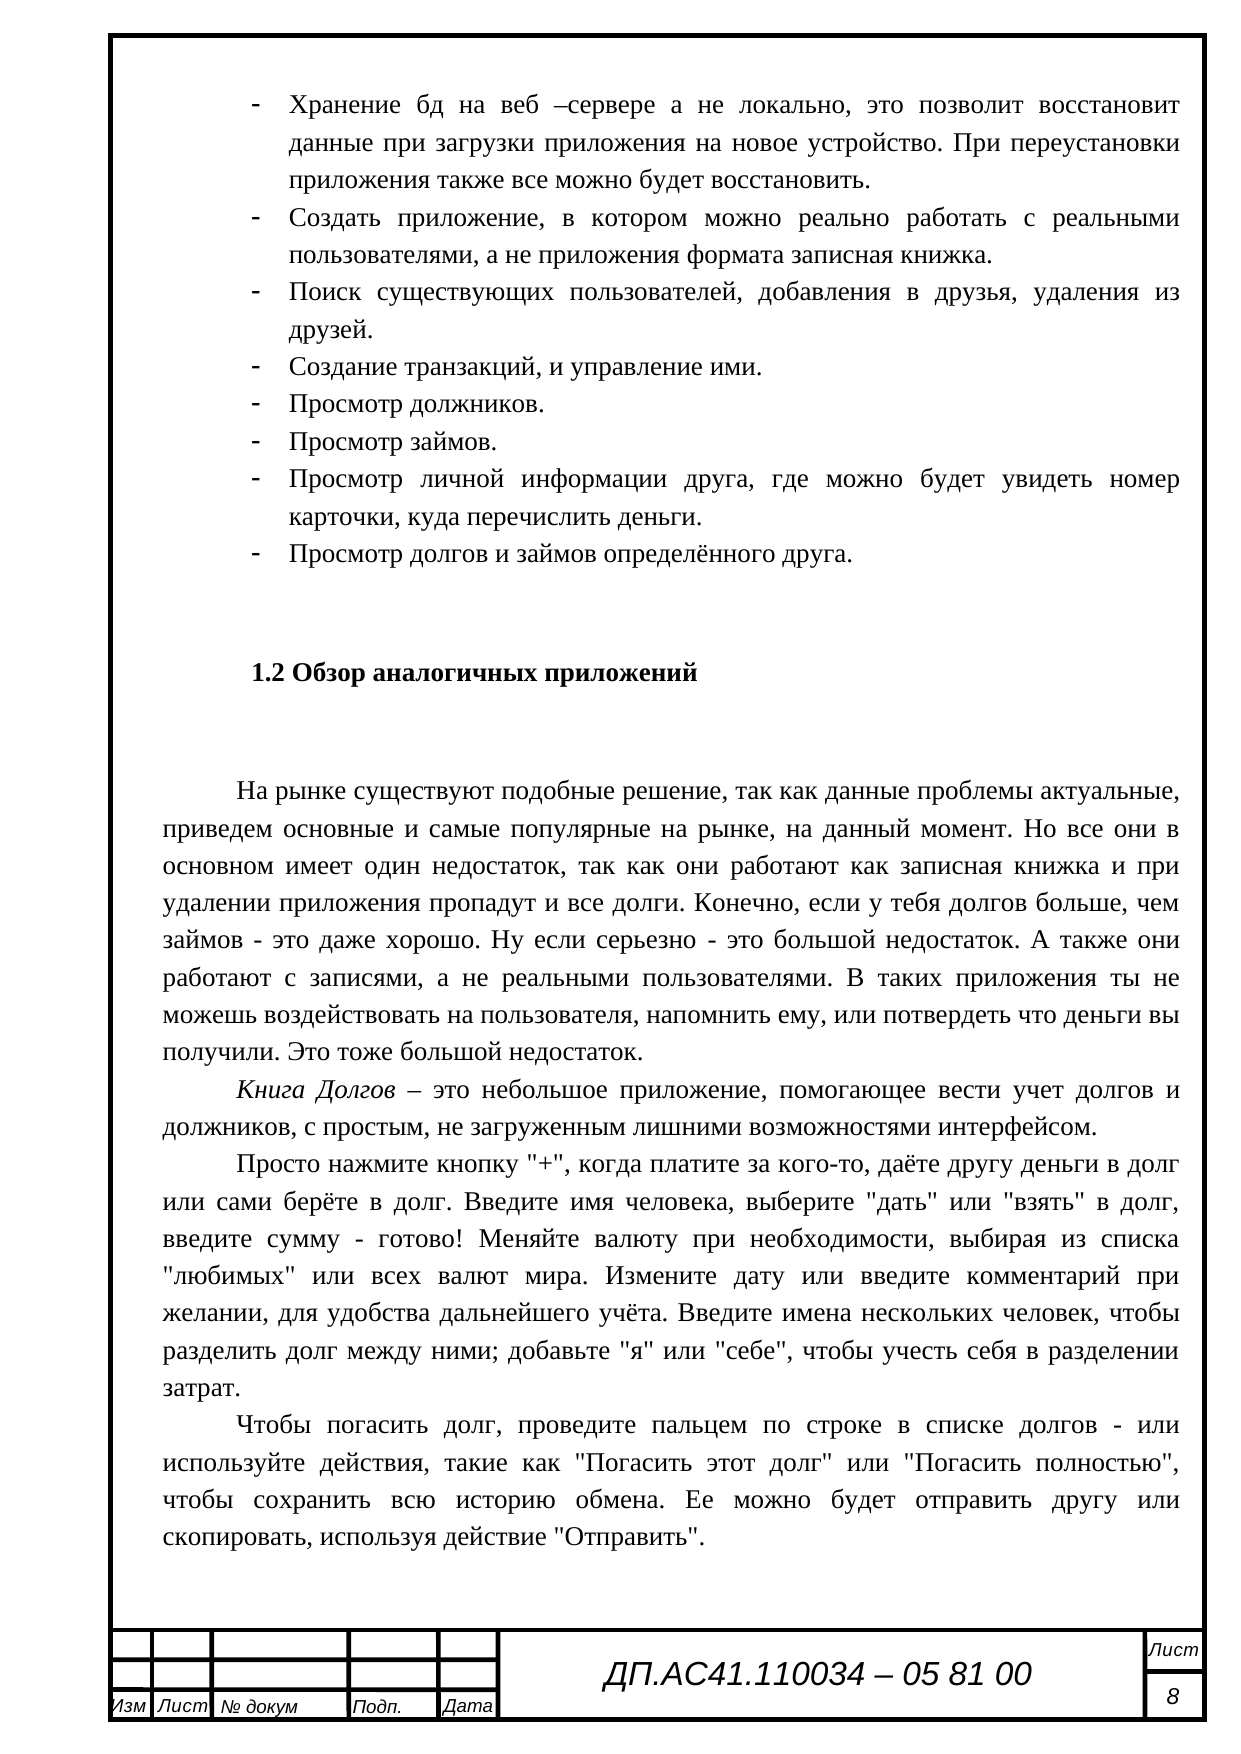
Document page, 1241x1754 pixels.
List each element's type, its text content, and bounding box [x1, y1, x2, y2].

text Чтобы погасить долг, проведите пальцем по строке в списке долгов - или используйте действия, такие как "Погасить этот долг" или "Погасить полностью", чтобы сохранить всю историю обмена. Ее можно будет отправить другу или скопировать, используя действие "Отправить". [162, 1408, 1181, 1551]
list Просмотр личной информации друга, где можно будет увидеть номер карточки, куда перечислить деньги. [251, 462, 1181, 531]
list Хранение бд на веб –сервере а не локально, это позволит восстановит данные при загрузки приложения на новое устройство. При переустановки приложения также все можно будет восстановить. [251, 89, 1181, 194]
list Поиск существующих пользователей, добавления в друзья, удаления из друзей. [251, 275, 1181, 344]
list Создать приложение, в котором можно реально работать с реальными пользователями, а не приложения формата записная книжка. [251, 201, 1181, 269]
list Просмотр долгов и займов определённого друга. [251, 537, 1181, 568]
list Просмотр займов. [251, 425, 1181, 456]
text Книга Долгов – это небольшое приложение, помогающее вести учет долгов и должников, с простым, не загруженным лишними возможностями интерфейсом. [162, 1073, 1181, 1141]
text Просто нажмите кнопку "+", когда платите за кого-то, даёте другу деньги в долг или сами берёте в долг. Введите имя человека, выберите "дать" или "взять" в долг, введите сумму - готово! Меняйте валюту при необходимости, выбирая из списка "любимых" или всех валют мира. Измените дату или введите комментарий при желании, для удобства дальнейшего учёта. Введите имена нескольких человек, чтобы разделить долг между ними; добавьте "я" или "себе", чтобы учесть себя в разделении затрат. [162, 1147, 1181, 1402]
list Просмотр должников. [251, 387, 1181, 419]
subtitle 1.2 Обзор аналогичных приложений [162, 656, 1181, 687]
text На рынке существуют подобные решение, так как данные проблемы актуальные, приведем основные и самые популярные на рынке, на данный момент. Но все они в основном имеет один недостаток, так как они работают как записная книжка и при удалении приложения пропадут и все долги. Конечно, если у тебя долгов больше, чем займов - это даже хорошо. Ну если серьезно - это большой недостаток. А также они работают с записями, а не реальными пользователями. В таких приложения ты не можешь воздействовать на пользователя, напомнить ему, или потвердеть что деньги вы получили. Это тоже большой недостаток. [162, 774, 1181, 1067]
list Создание транзакций, и управление ими. [251, 350, 1181, 381]
